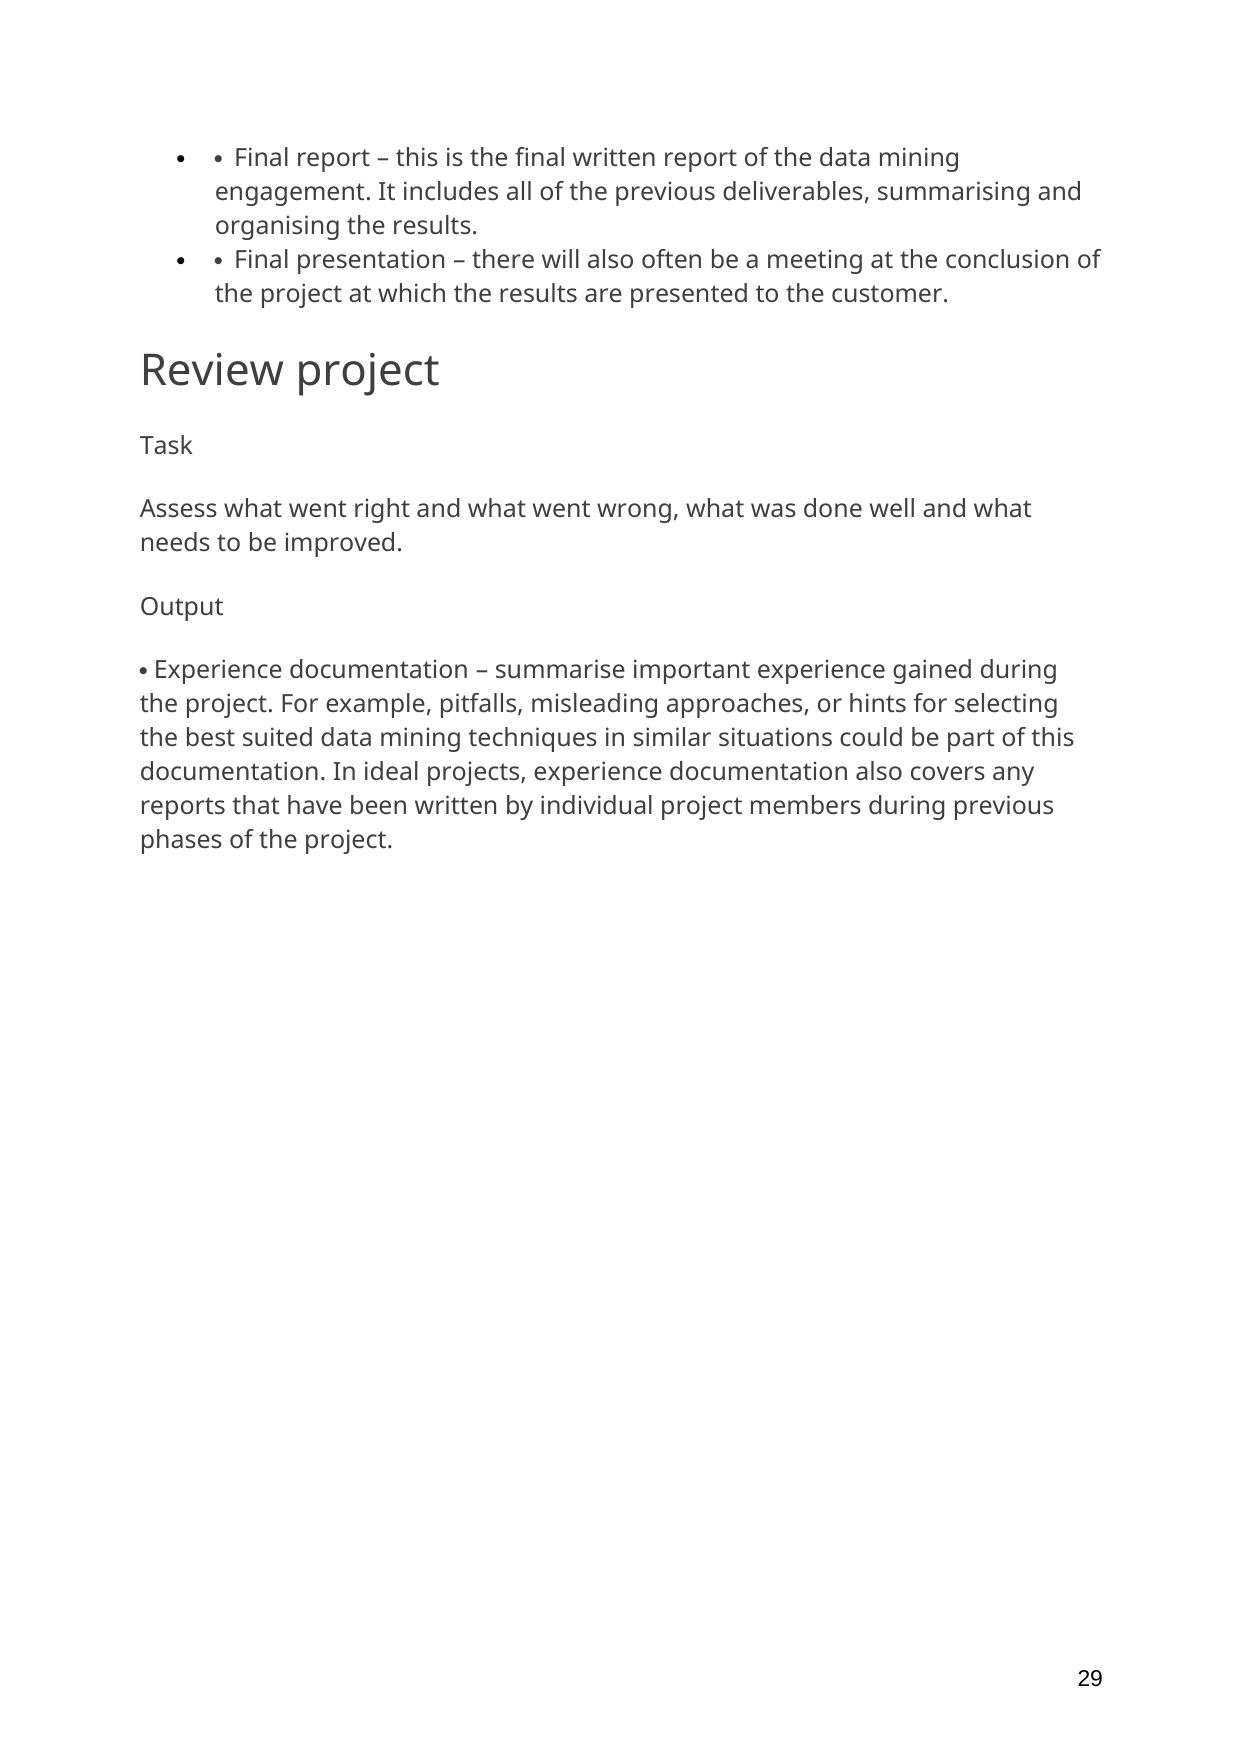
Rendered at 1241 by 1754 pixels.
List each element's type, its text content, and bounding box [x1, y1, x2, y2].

text Output [139, 588, 1103, 622]
text Experience documentation – summarise important experience gained during the project. For example, pitfalls, misleading approaches, or hints for selecting the best suited data mining techniques in similar situations could be part of this documentation. In ideal projects, experience documentation also covers any reports that have been written by individual project members during previous phases of the project. [139, 652, 1103, 856]
list Final presentation – there will also often be a meeting at the conclusion of the project at which the results are presented to the customer. [177, 242, 1103, 310]
text Review project [139, 339, 1103, 399]
text Assess what went right and what went wrong, what was done well and what needs to be improved. [139, 491, 1103, 559]
text Task [139, 428, 1103, 462]
list Final report – this is the final written report of the data mining engagement. It includes all of the previous deliverables, summarising and organising the results. [177, 139, 1103, 242]
